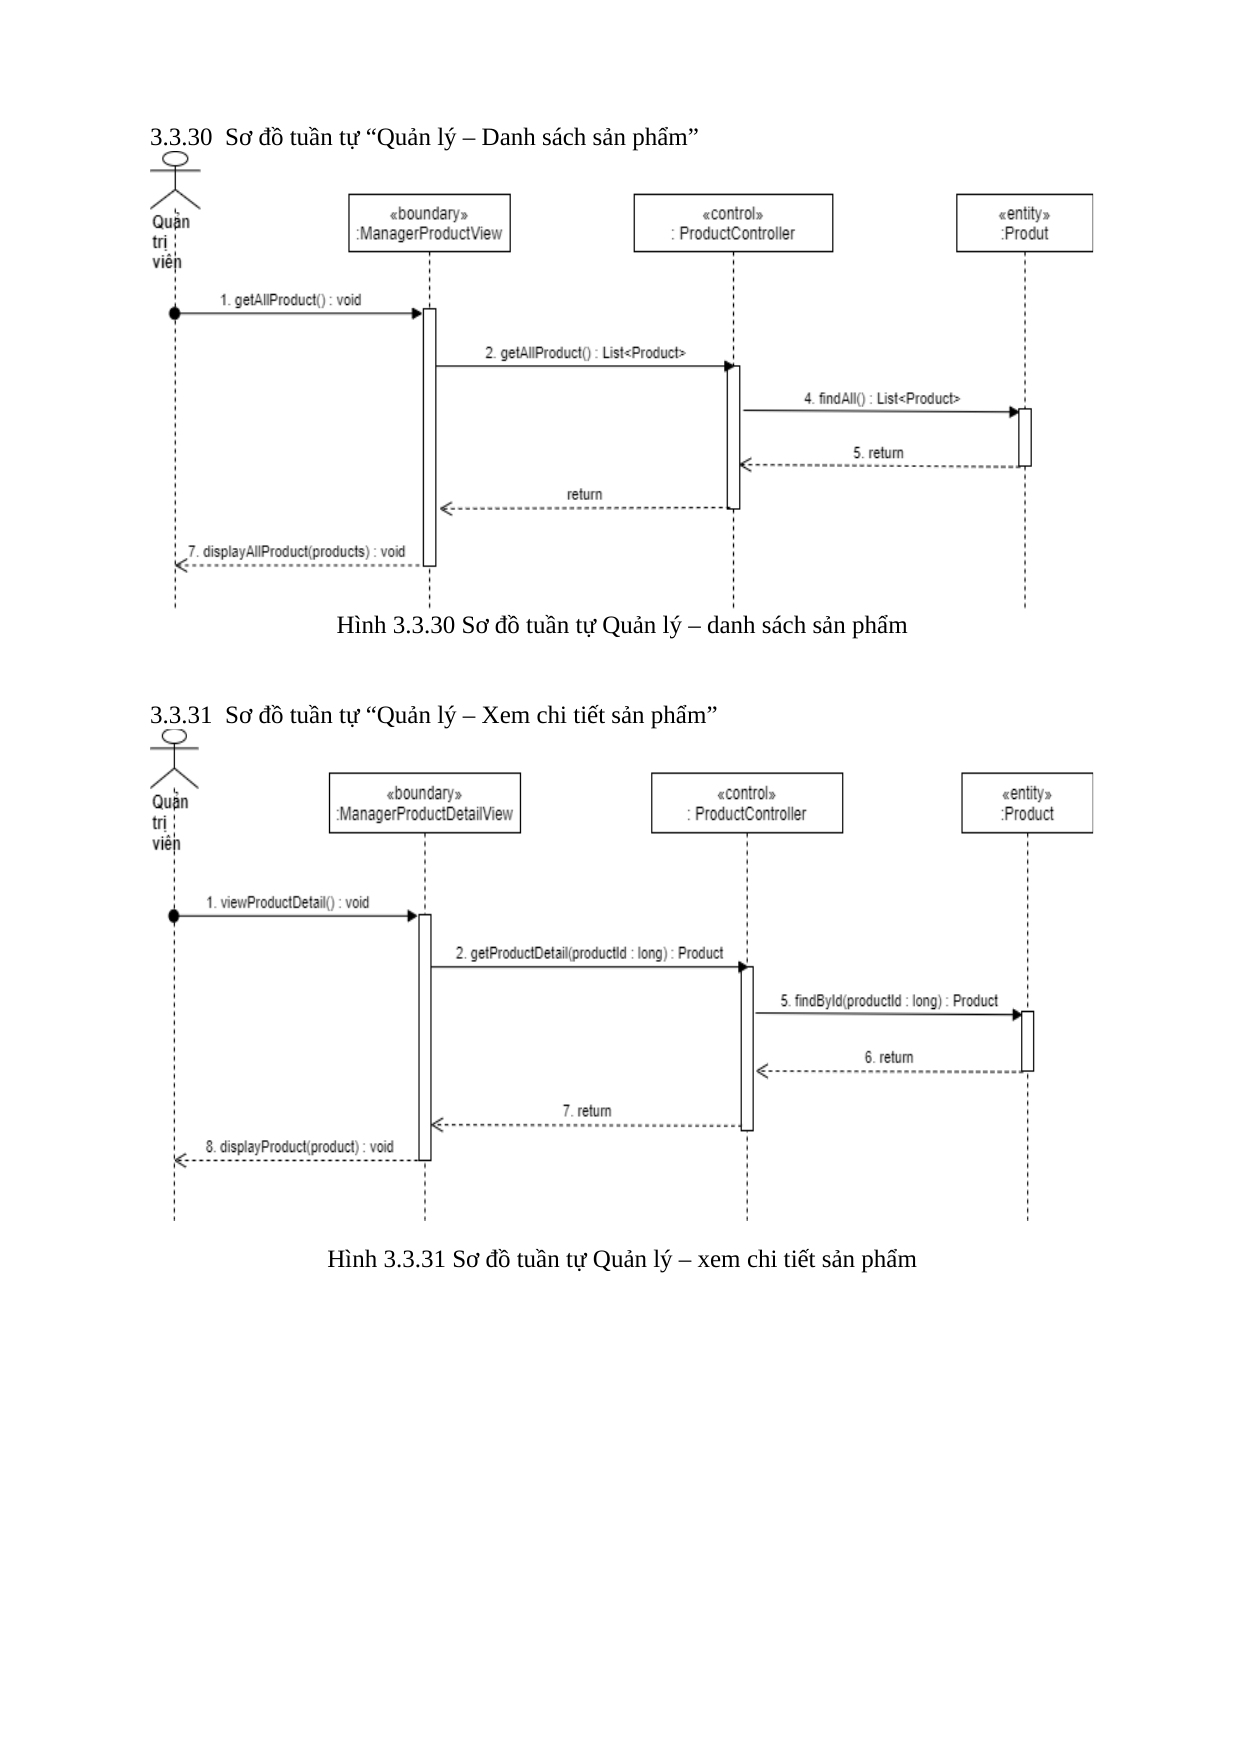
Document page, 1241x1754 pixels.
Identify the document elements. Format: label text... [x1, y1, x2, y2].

subtitle 3.3.30 Sơ đồ tuần tự “Quản lý – Danh sách sản phẩm” [150, 122, 1094, 151]
text Hình 3.3.31 Sơ đồ tuần tự Quản lý – xem chi tiết sản phẩm [150, 1244, 1094, 1273]
text Hình 3.3.30 Sơ đồ tuần tự Quản lý – danh sách sản phẩm [150, 610, 1094, 639]
subtitle 3.3.31 Sơ đồ tuần tự “Quản lý – Xem chi tiết sản phẩm” [150, 700, 1094, 729]
picture [150, 729, 1094, 1221]
picture [150, 151, 1094, 610]
